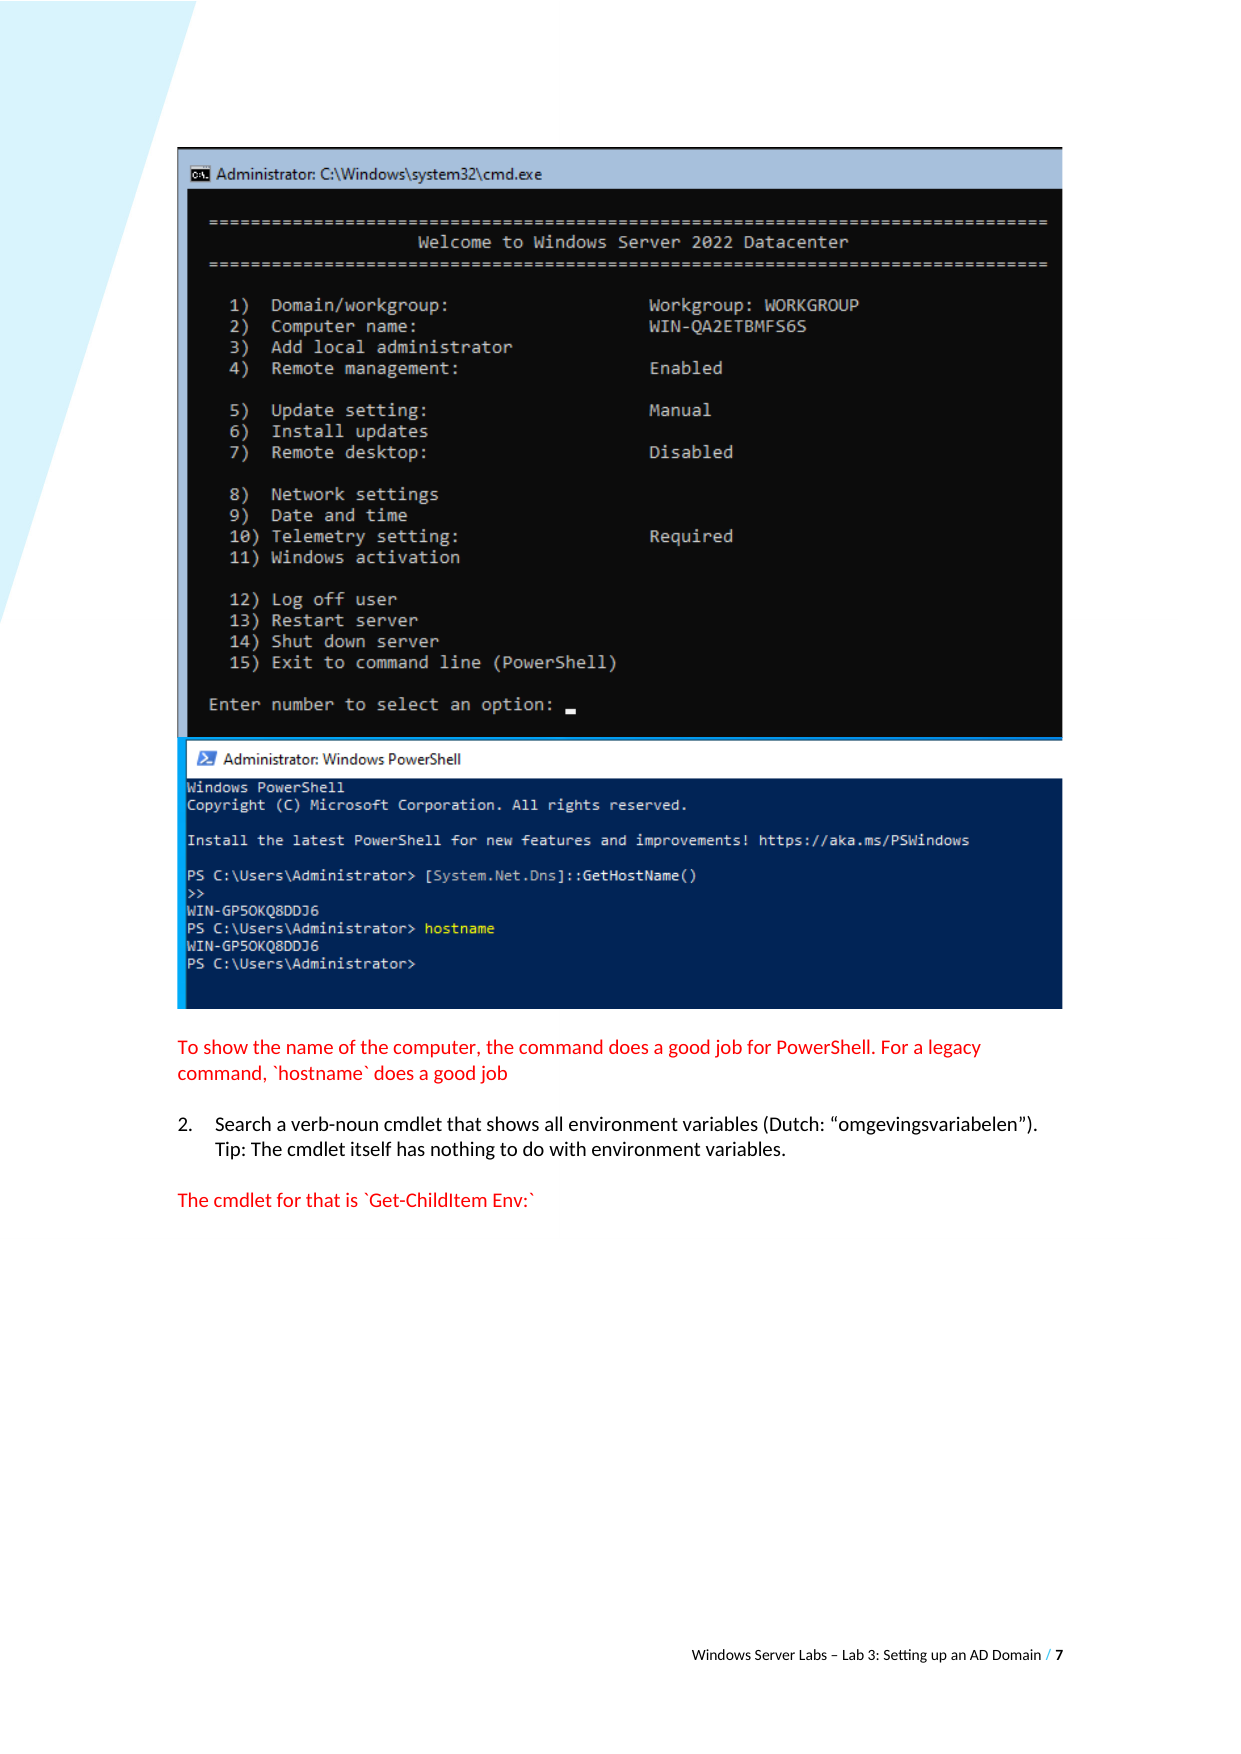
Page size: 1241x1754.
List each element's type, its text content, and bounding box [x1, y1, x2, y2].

picture [0, 1, 1179, 1239]
text The cmdlet for that is `Get-ChildItem Env:` [177, 1187, 1063, 1212]
list Search a verb-noun cmdlet that shows all environment variables (Dutch: “omgevingsvariabelen”). Tip: The cmdlet itself has nothing to do with environment variables. [177, 1111, 1063, 1162]
text To show the name of the computer, the command does a good job for PowerShell. For a legacy command, `hostname` does a good job [177, 1034, 1063, 1085]
